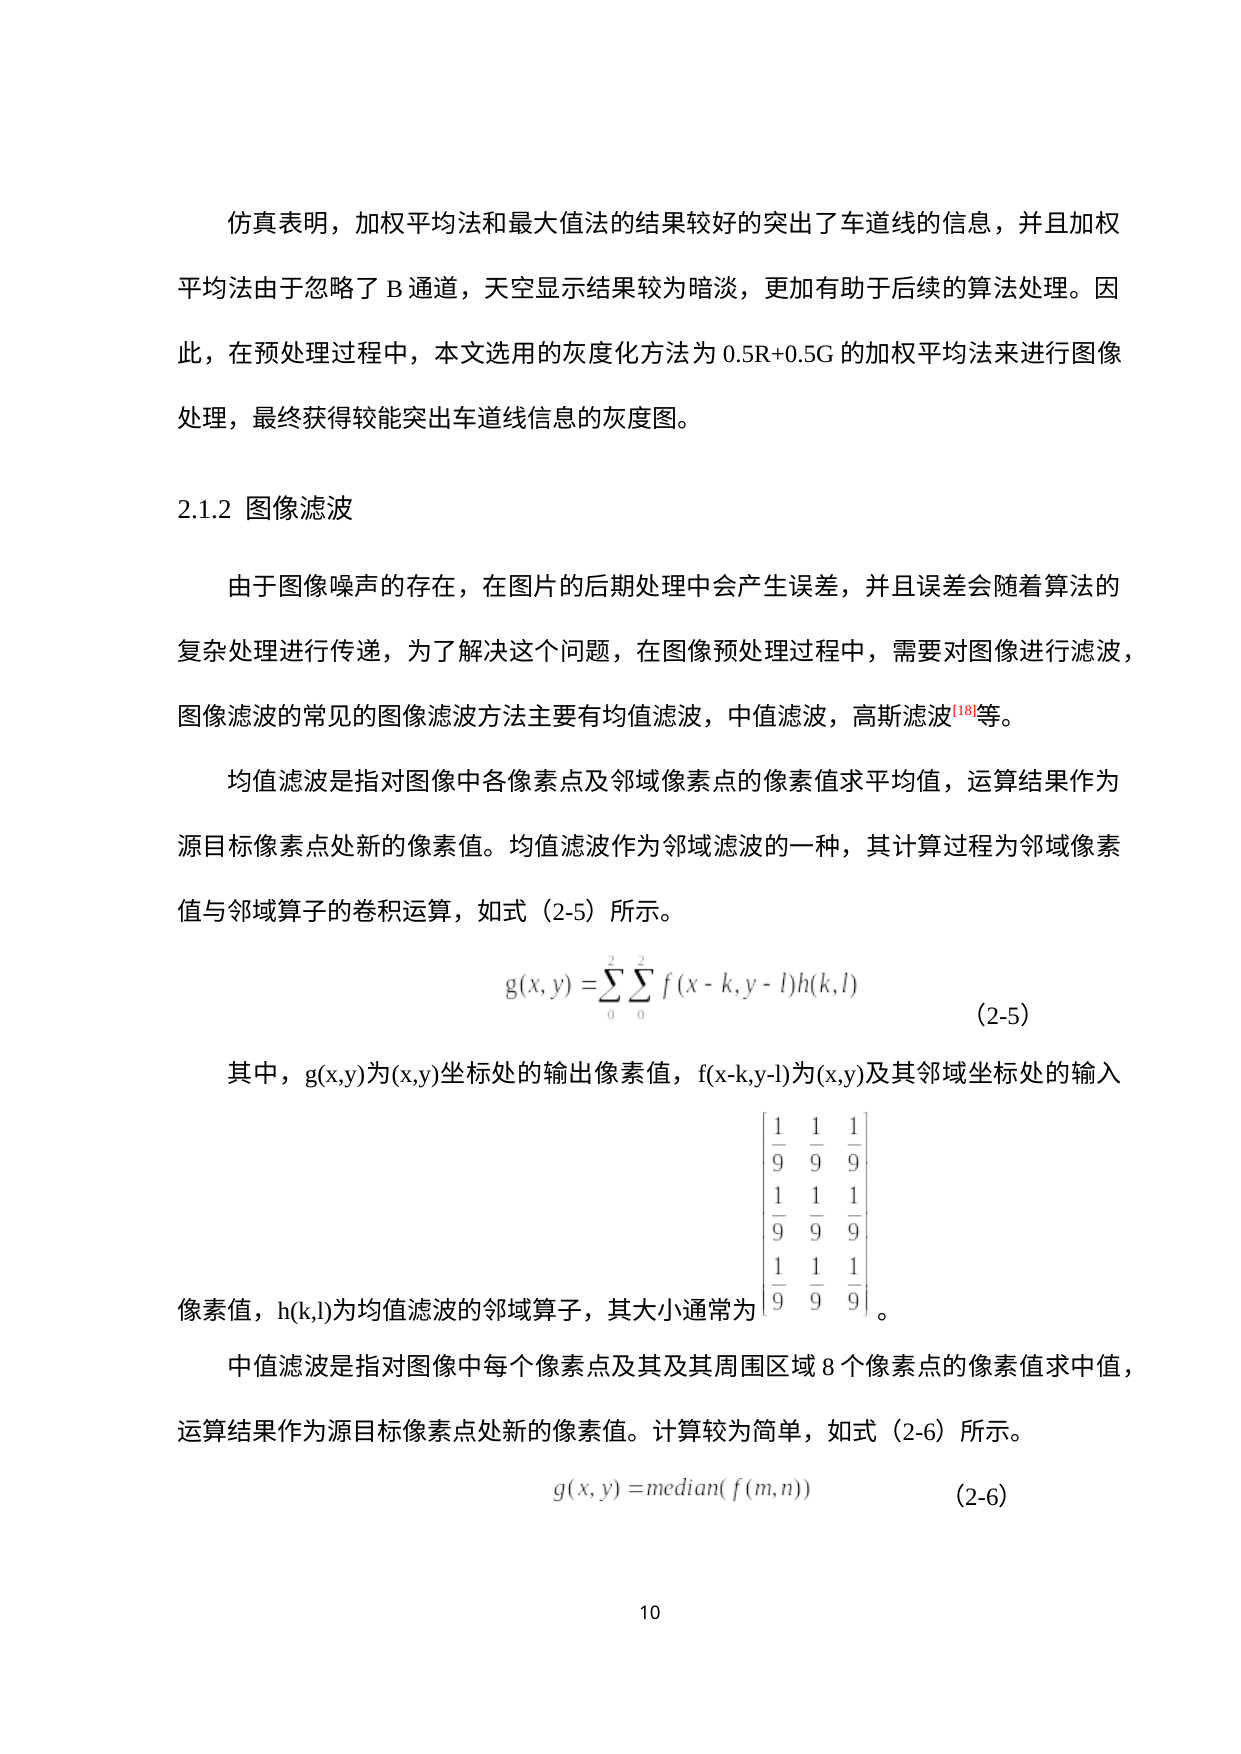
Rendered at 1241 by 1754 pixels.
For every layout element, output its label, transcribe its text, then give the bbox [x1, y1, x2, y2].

text （2-6） [177, 1462, 1122, 1527]
text （2-5） [177, 942, 1122, 1039]
text 中值滤波是指对图像中每个像素点及其及其周围区域8个像素点的像素值求中值，运算结果作为源目标像素点处新的像素值。计算较为简单，如式（2-6）所示。 [177, 1332, 1122, 1462]
text 其中，g(x,y)为(x,y)坐标处的输出像素值，f(x-k,y-l)为(x,y)及其邻域坐标处的输入像素值，h(k,l)为均值滤波的邻域算子，其大小通常为。 [177, 1039, 1122, 1332]
text 由于图像噪声的存在，在图片的后期处理中会产生误差，并且误差会随着算法的复杂处理进行传递，为了解决这个问题，在图像预处理过程中，需要对图像进行滤波，图像滤波的常见的图像滤波方法主要有均值滤波，中值滤波，高斯滤波[18]等。 [177, 552, 1122, 747]
subtitle 2.1.2 图像滤波 [177, 474, 1122, 539]
text 均值滤波是指对图像中各像素点及邻域像素点的像素值求平均值，运算结果作为源目标像素点处新的像素值。均值滤波作为邻域滤波的一种，其计算过程为邻域像素值与邻域算子的卷积运算，如式（2-5）所示。 [177, 747, 1122, 942]
text 仿真表明，加权平均法和最大值法的结果较好的突出了车道线的信息，并且加权平均法由于忽略了B通道，天空显示结果较为暗淡，更加有助于后续的算法处理。因此，在预处理过程中，本文选用的灰度化方法为0.5R+0.5G的加权平均法来进行图像处理，最终获得较能突出车道线信息的灰度图。 [177, 189, 1122, 449]
